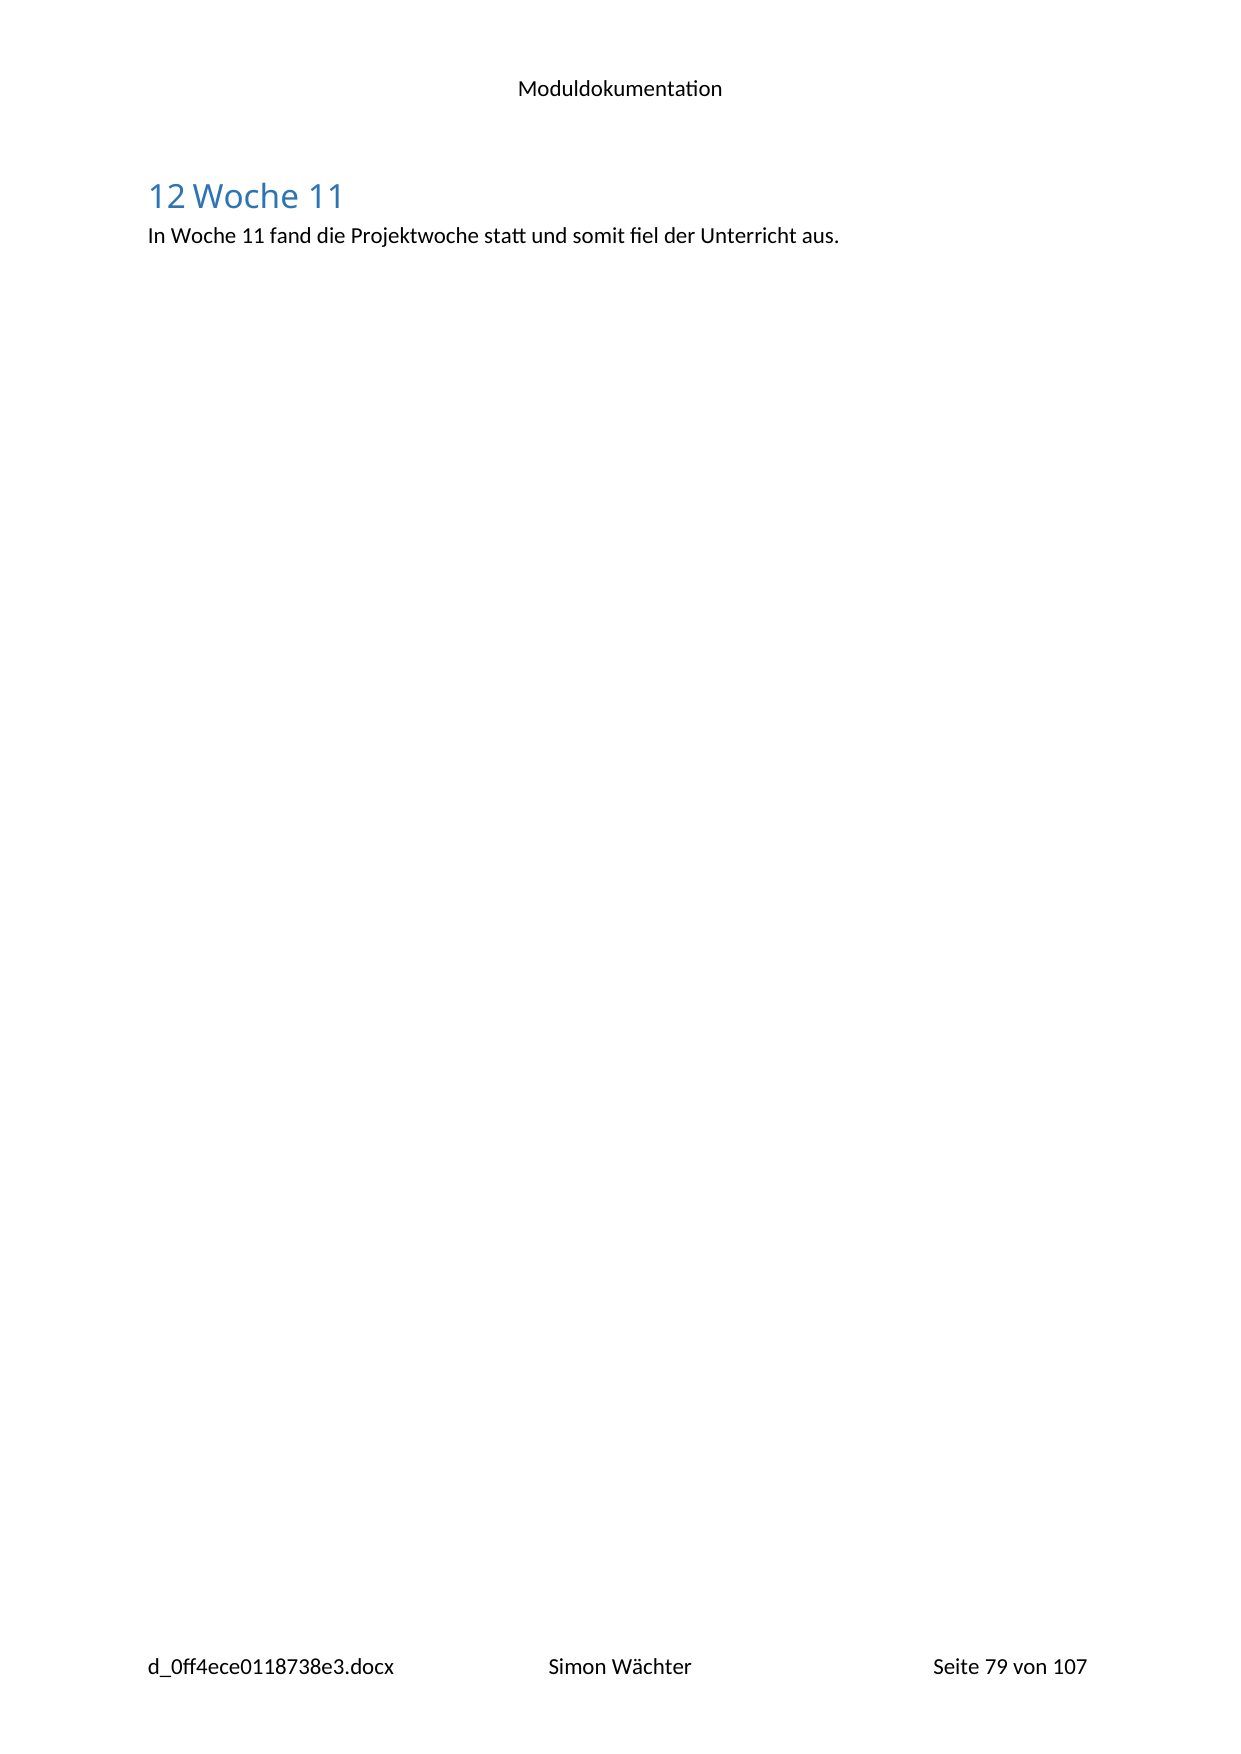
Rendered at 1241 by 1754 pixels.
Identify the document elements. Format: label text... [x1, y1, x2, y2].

text In Woche 11 fand die Projektwoche statt und somit fiel der Unterricht aus. [148, 222, 1093, 249]
subtitle Woche 11 [148, 173, 1093, 218]
